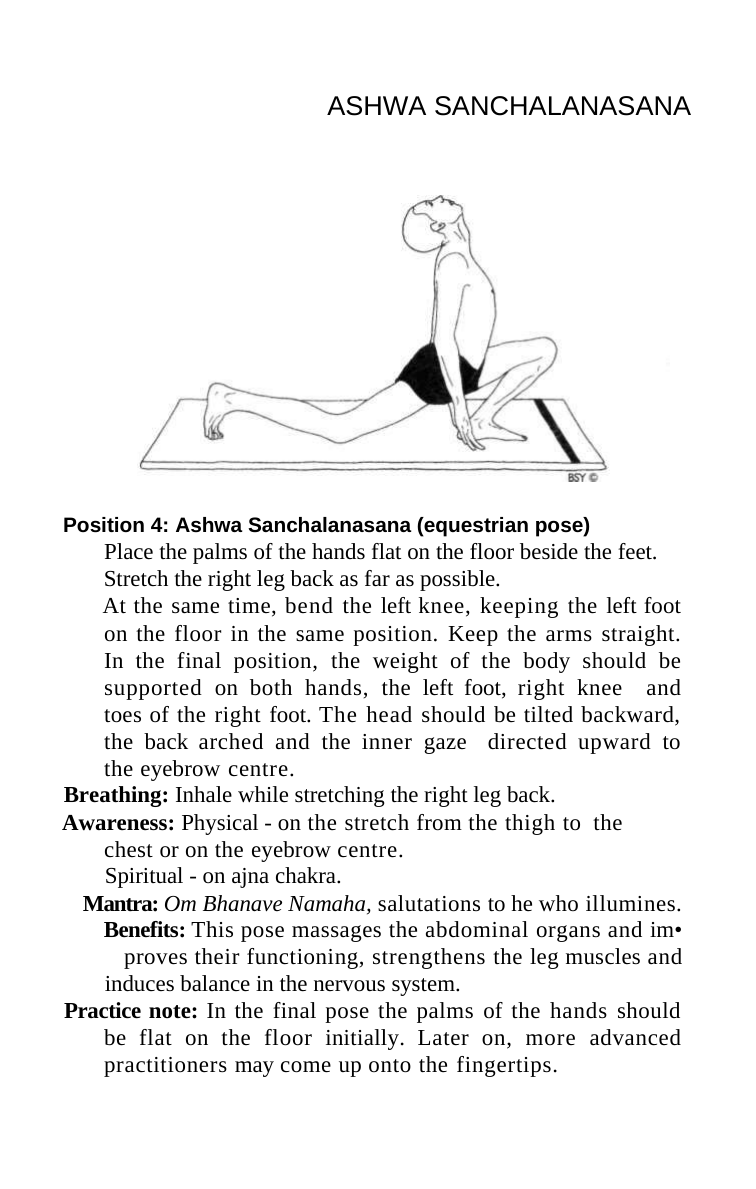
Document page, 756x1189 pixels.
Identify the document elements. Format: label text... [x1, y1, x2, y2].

text At the same time, bend the left knee, keeping the left foot on the floor in the same position. Keep the arms straight. In the final position, the weight of the body should be supported on both hands, the left foot, right knee and toes of the right foot. The head should be tilted backward, the back arched and the inner gaze directed upward to the eyebrow centre. [102, 592, 681, 781]
text Awareness: Physical - on the stretch from the thigh to the chest or on the eyebrow centre. [62, 809, 672, 862]
text Place the palms of the hands flat on the floor beside the feet. [103, 538, 681, 564]
text Position 4: Ashwa Sanchalanasana (equestrian pose) [63, 512, 693, 536]
text Mantra: Om Bhanave Namaha, salutations to he who illumines. Benefits: This pose massages the abdominal organs and im• proves their functioning, strengthens the leg muscles and [63, 890, 682, 969]
text Stretch the right leg back as far as possible. [103, 565, 693, 591]
text Spiritual - on ajna chakra. [104, 862, 693, 889]
subtitle ASHWA SANCHALANASANA [327, 90, 693, 121]
text induces balance in the nervous system. [104, 970, 693, 996]
text Breathing: Inhale while stretching the right leg back. [63, 782, 693, 808]
picture [137, 195, 670, 482]
text Practice note: In the final pose the palms of the hands should be flat on the floor initially. Later on, more advanced practitioners may come up onto the fingertips. [64, 997, 681, 1077]
